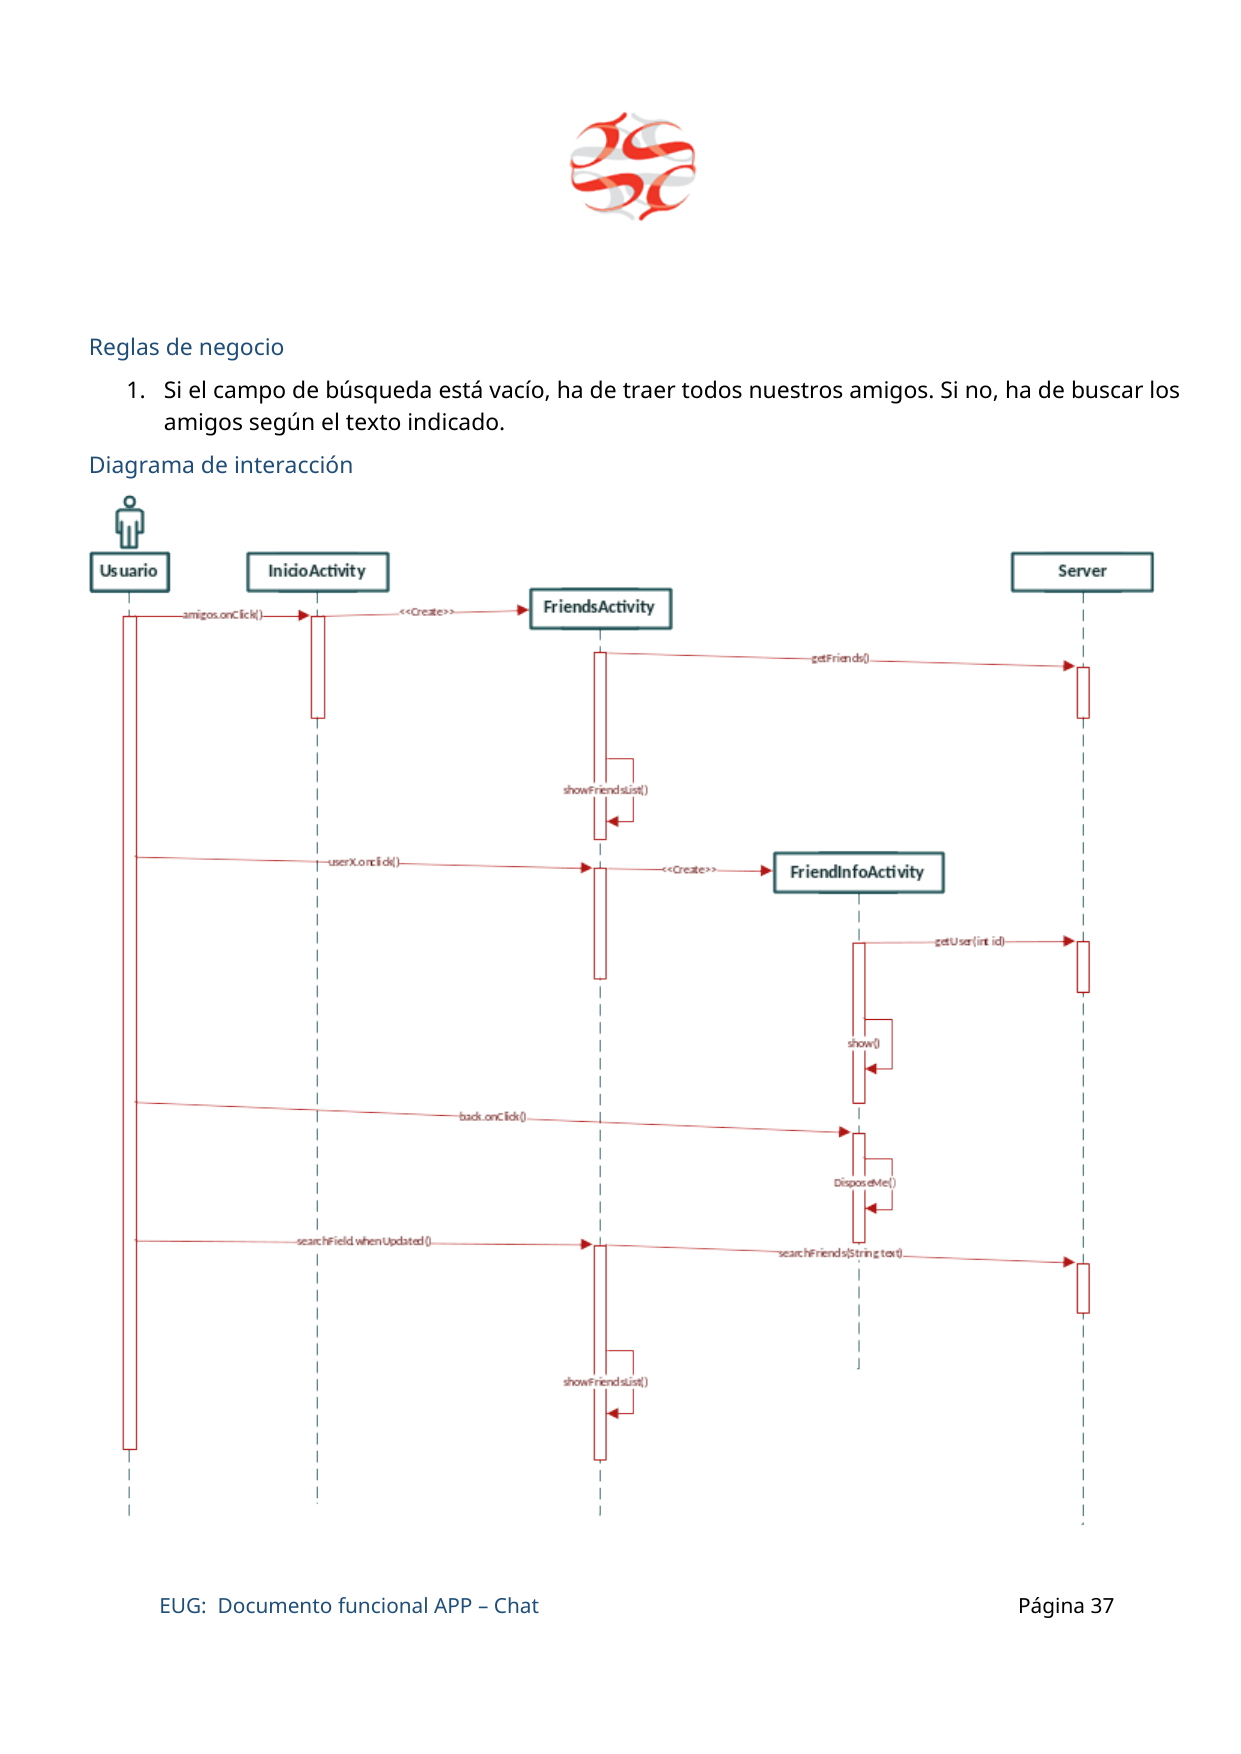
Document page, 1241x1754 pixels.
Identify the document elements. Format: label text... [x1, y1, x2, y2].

picture [559, 86, 711, 237]
subtitle Diagrama de interacción [89, 449, 1181, 481]
subtitle Reglas de negocio [89, 331, 1181, 362]
list Si el campo de búsqueda está vacío, ha de traer todos nuestros amigos. Si no, ha de buscar los amigos según el texto indicado. [126, 374, 1181, 437]
